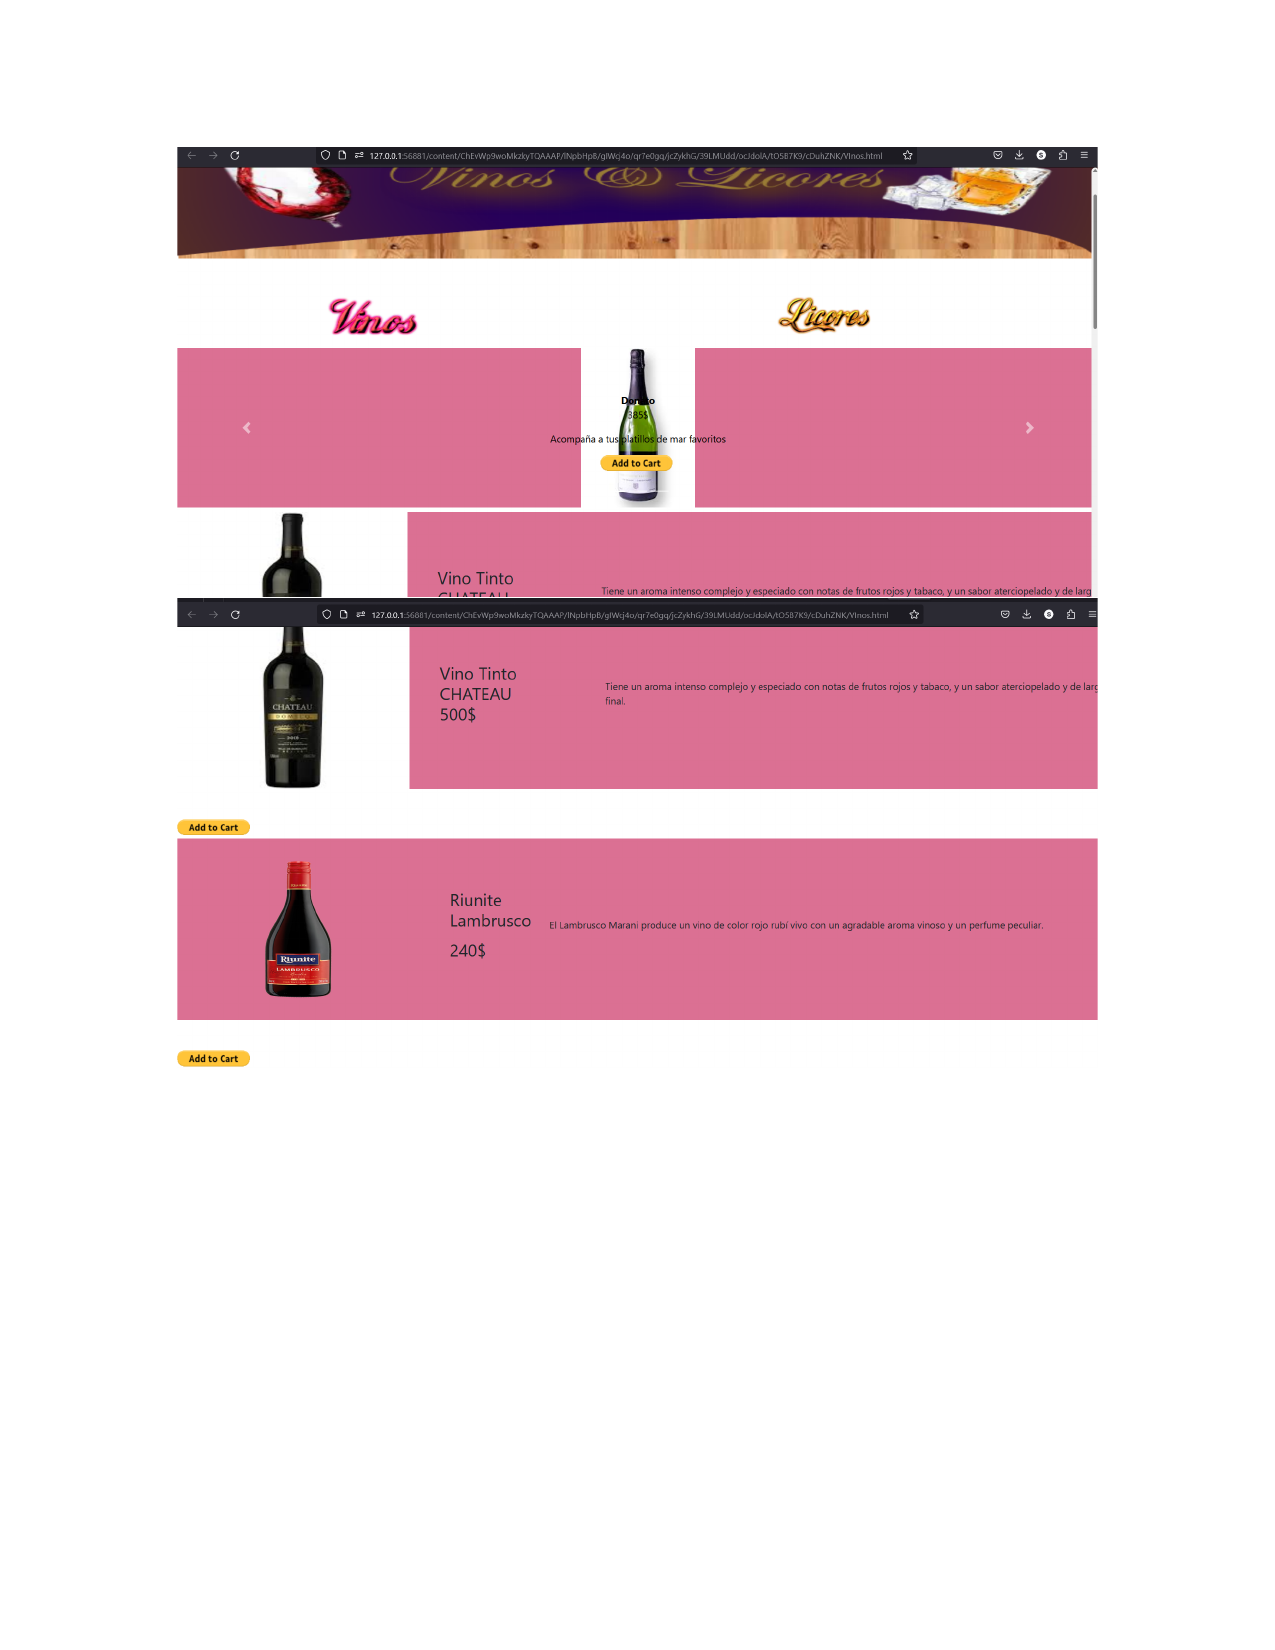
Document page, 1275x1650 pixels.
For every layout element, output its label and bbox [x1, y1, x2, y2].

picture [177, 598, 1098, 1068]
picture [177, 147, 1098, 597]
